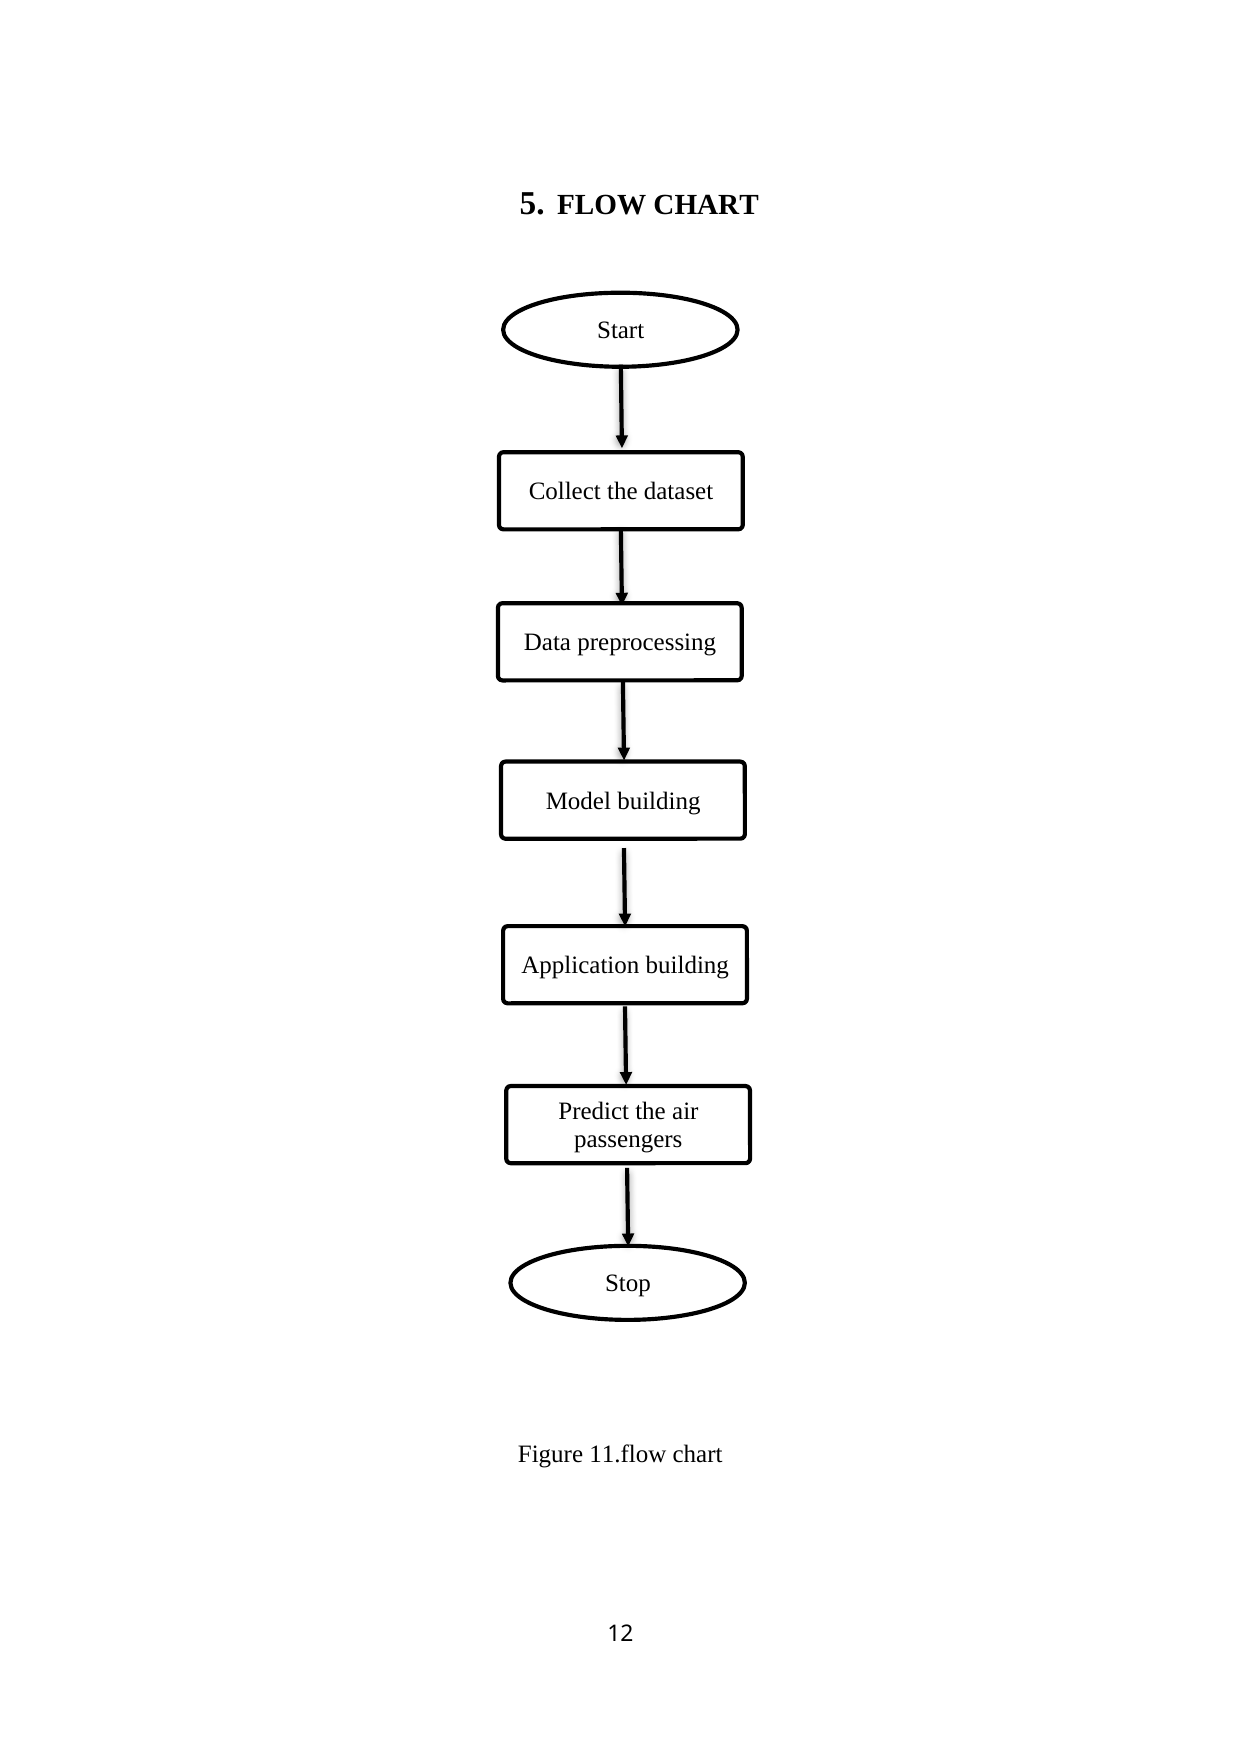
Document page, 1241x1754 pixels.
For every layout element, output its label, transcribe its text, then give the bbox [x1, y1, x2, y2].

text Figure 11.flow chart [150, 1439, 1090, 1468]
list FLOW CHART [187, 183, 1090, 222]
